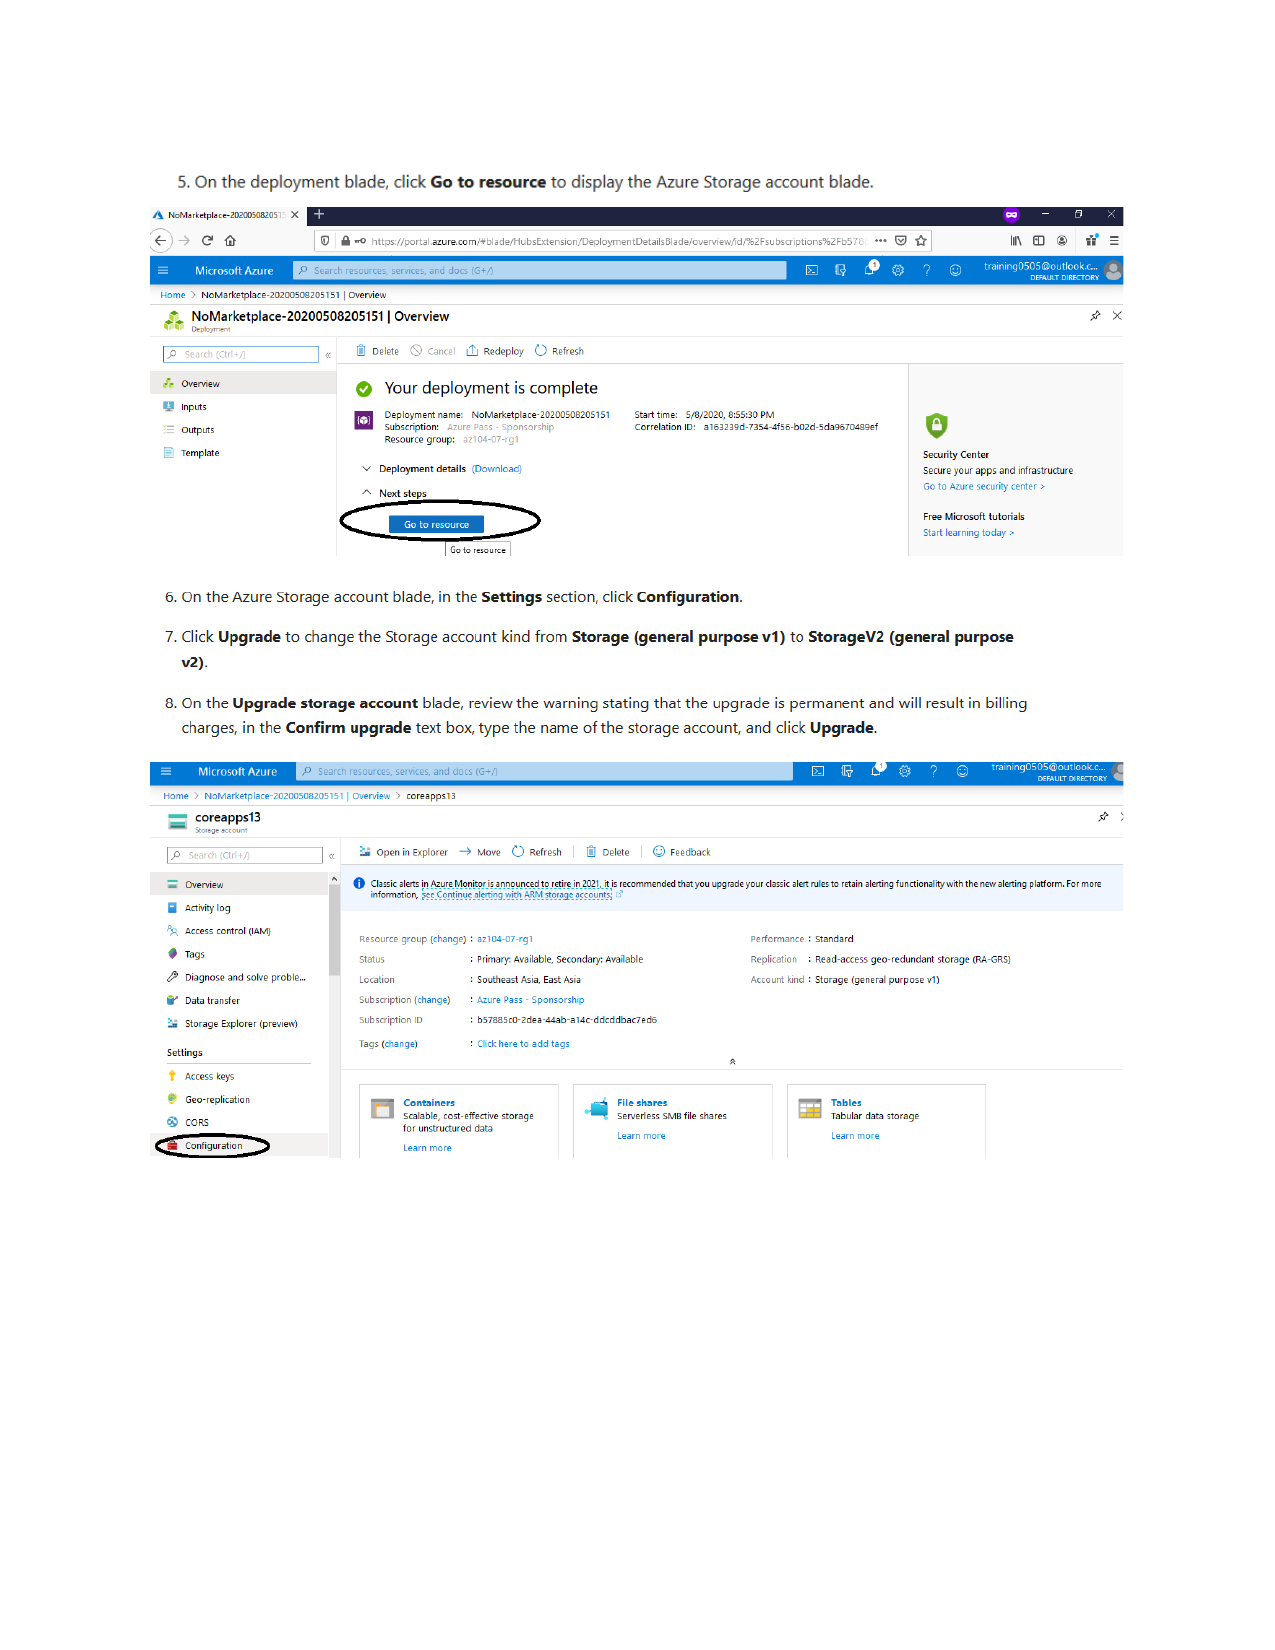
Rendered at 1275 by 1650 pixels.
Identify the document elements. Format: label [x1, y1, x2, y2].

picture [150, 762, 1124, 1158]
picture [150, 150, 1125, 739]
